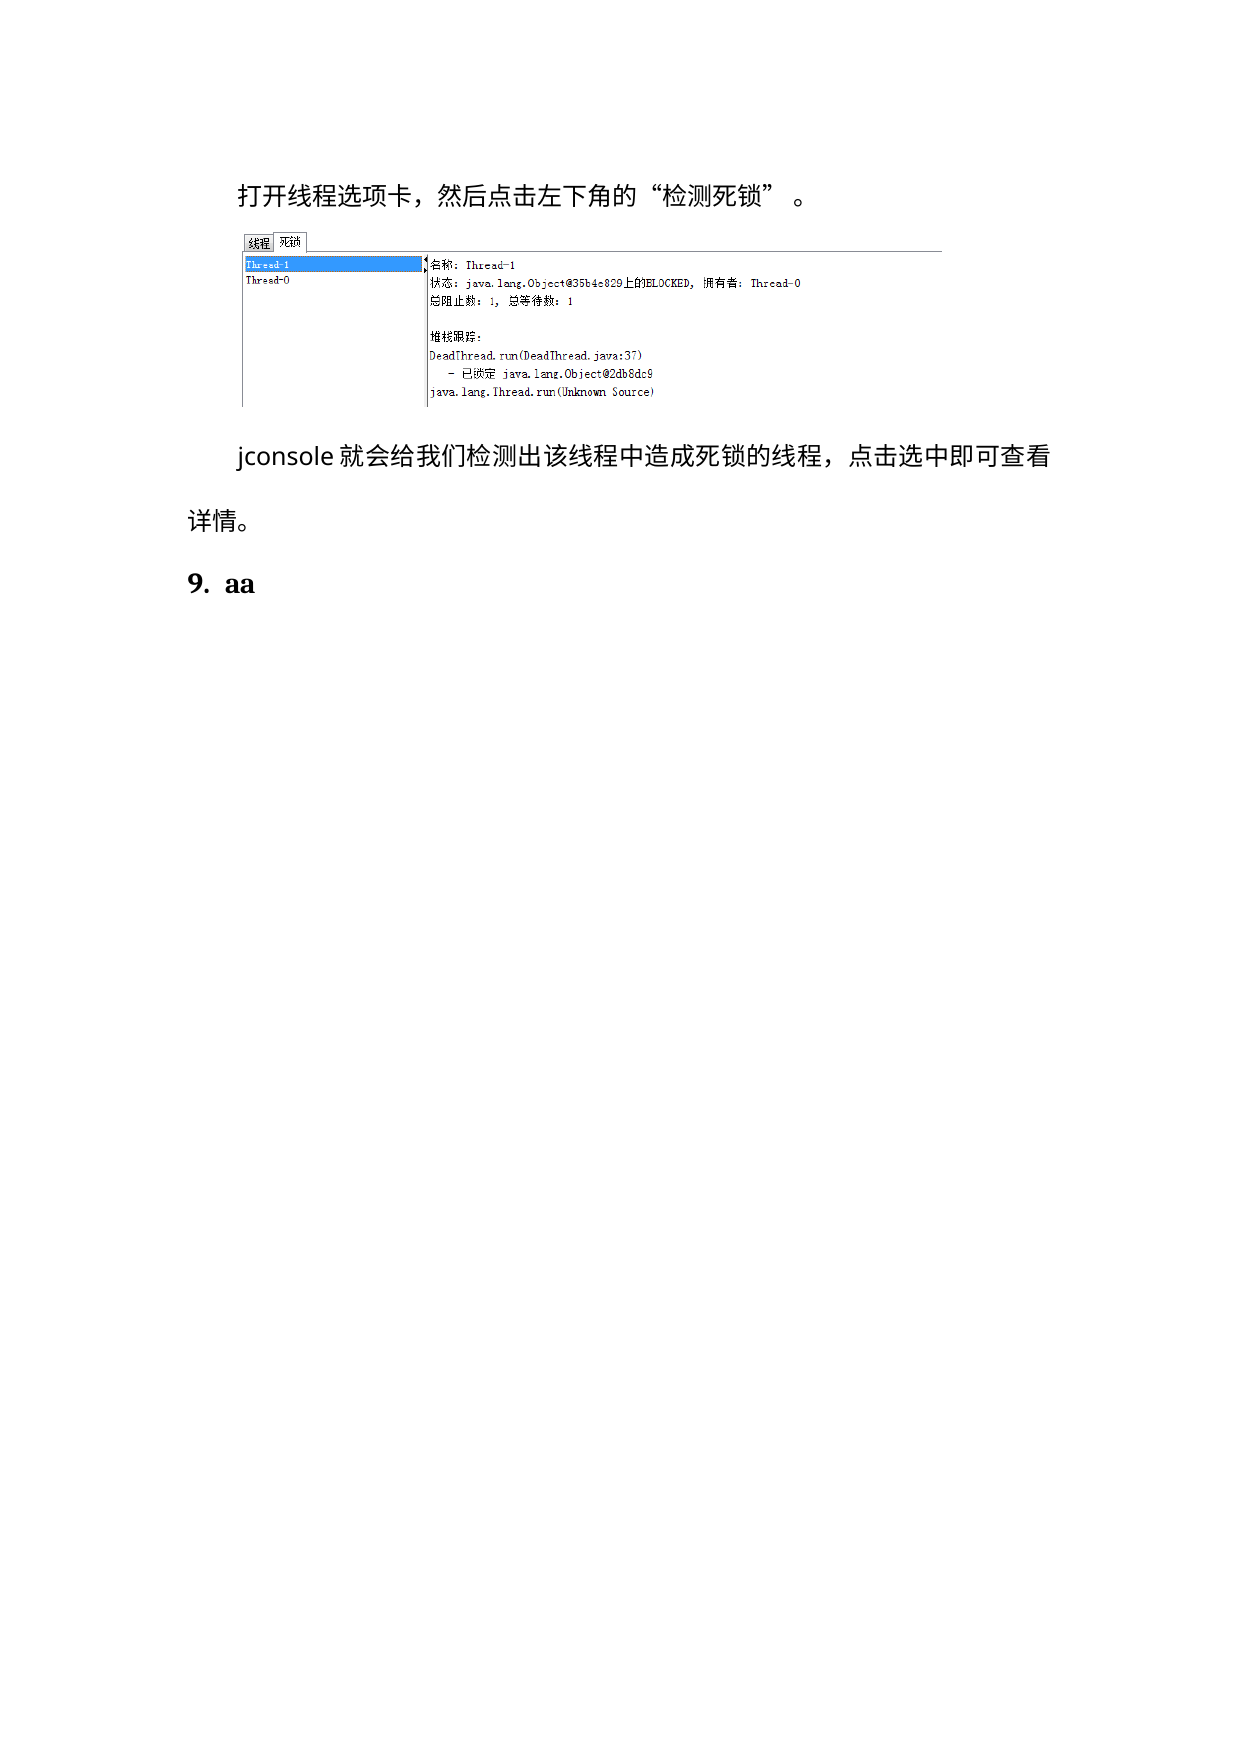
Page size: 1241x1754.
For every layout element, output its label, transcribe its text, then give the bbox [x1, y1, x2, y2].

list 打开线程选项卡，然后点击左下角的“检测死锁” 。 [187, 162, 1053, 227]
picture [237, 227, 942, 407]
list jconsole就会给我们检测出该线程中造成死锁的线程，点击选中即可查看详情。 [187, 422, 1053, 552]
list aa [187, 552, 1053, 617]
